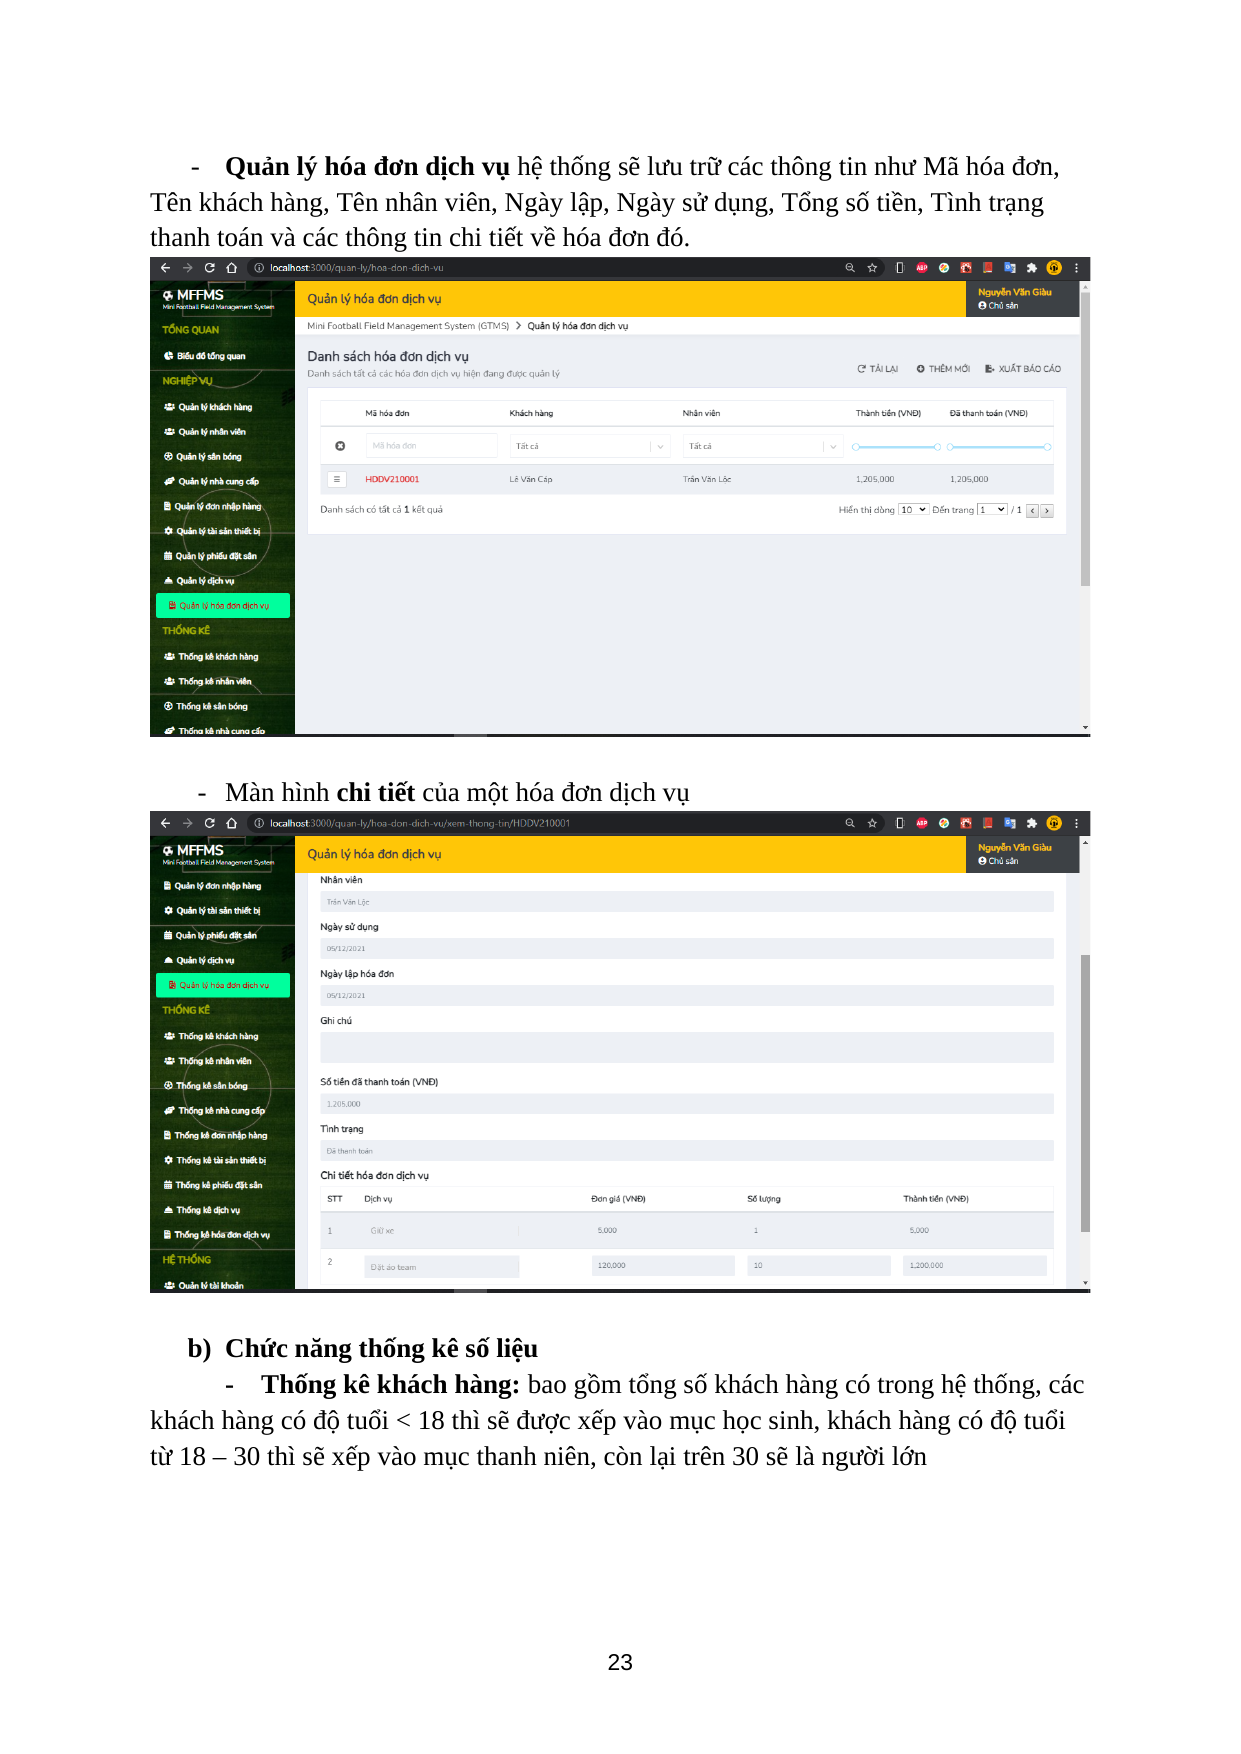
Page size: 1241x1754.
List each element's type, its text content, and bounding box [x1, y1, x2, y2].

list Chức năng thống kê số liệu [187, 1332, 1090, 1364]
text - Thống kê khách hàng: bao gồm tổng số khách hàng có trong hệ thống, các khách hàng có độ tuổi < 18 thì sẽ được xếp vào mục học sinh, khách hàng có độ tuổi từ 18 – 30 thì sẽ xếp vào mục thanh niên, còn lại trên 30 sẽ là người lớn [150, 1368, 1090, 1471]
picture [150, 811, 1091, 1293]
picture [150, 257, 1091, 737]
text - Quản lý hóa đơn dịch vụ hệ thống sẽ lưu trữ các thông tin như Mã hóa đơn, Tên khách hàng, Tên nhân viên, Ngày lập, Ngày sử dụng, Tổng số tiền, Tình trạng thanh toán và các thông tin chi tiết về hóa đơn đó. [150, 150, 1090, 253]
text - Màn hình chi tiết của một hóa đơn dịch vụ [150, 776, 1090, 807]
